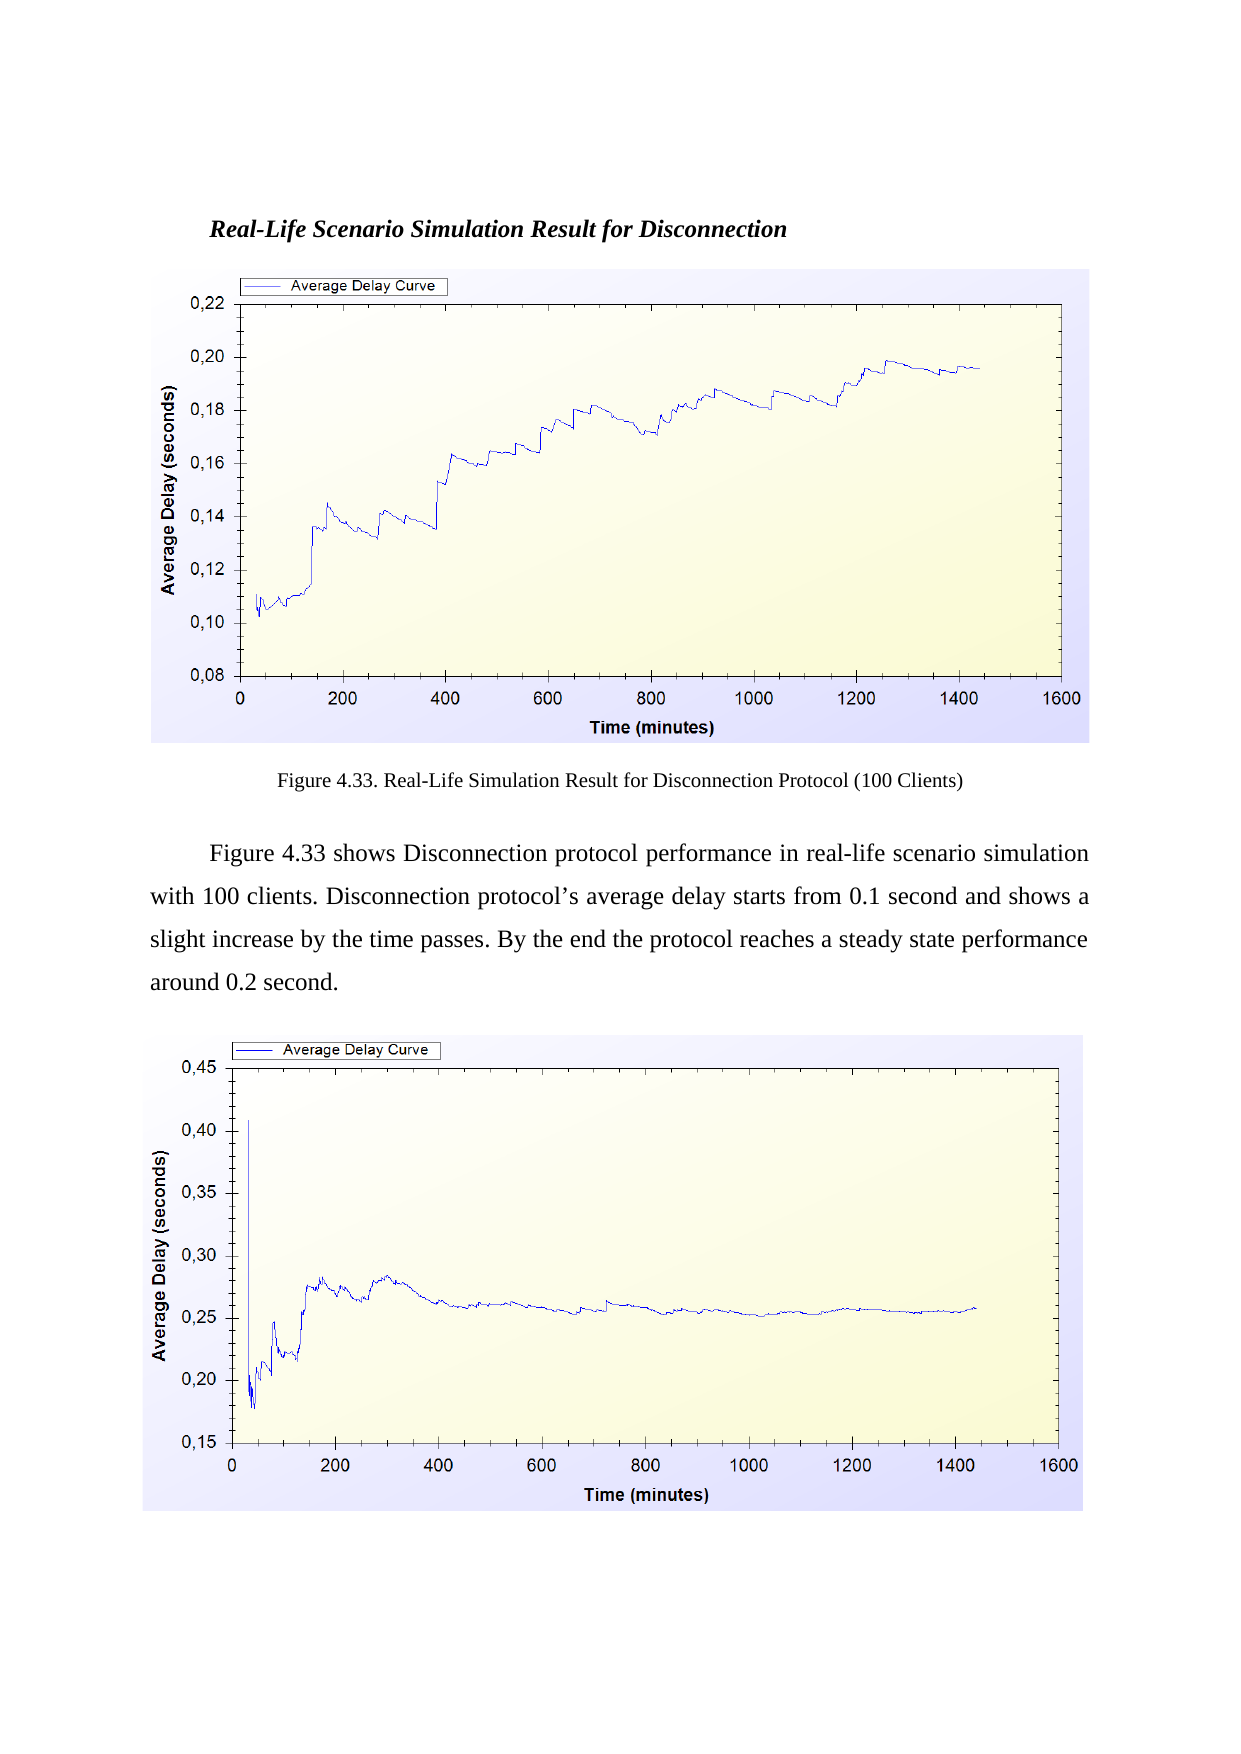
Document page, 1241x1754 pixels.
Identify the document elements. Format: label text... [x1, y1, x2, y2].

subtitle Real-Life Scenario Simulation Result for Disconnection [150, 214, 1090, 243]
picture [151, 269, 1090, 743]
picture [142, 1035, 1083, 1511]
